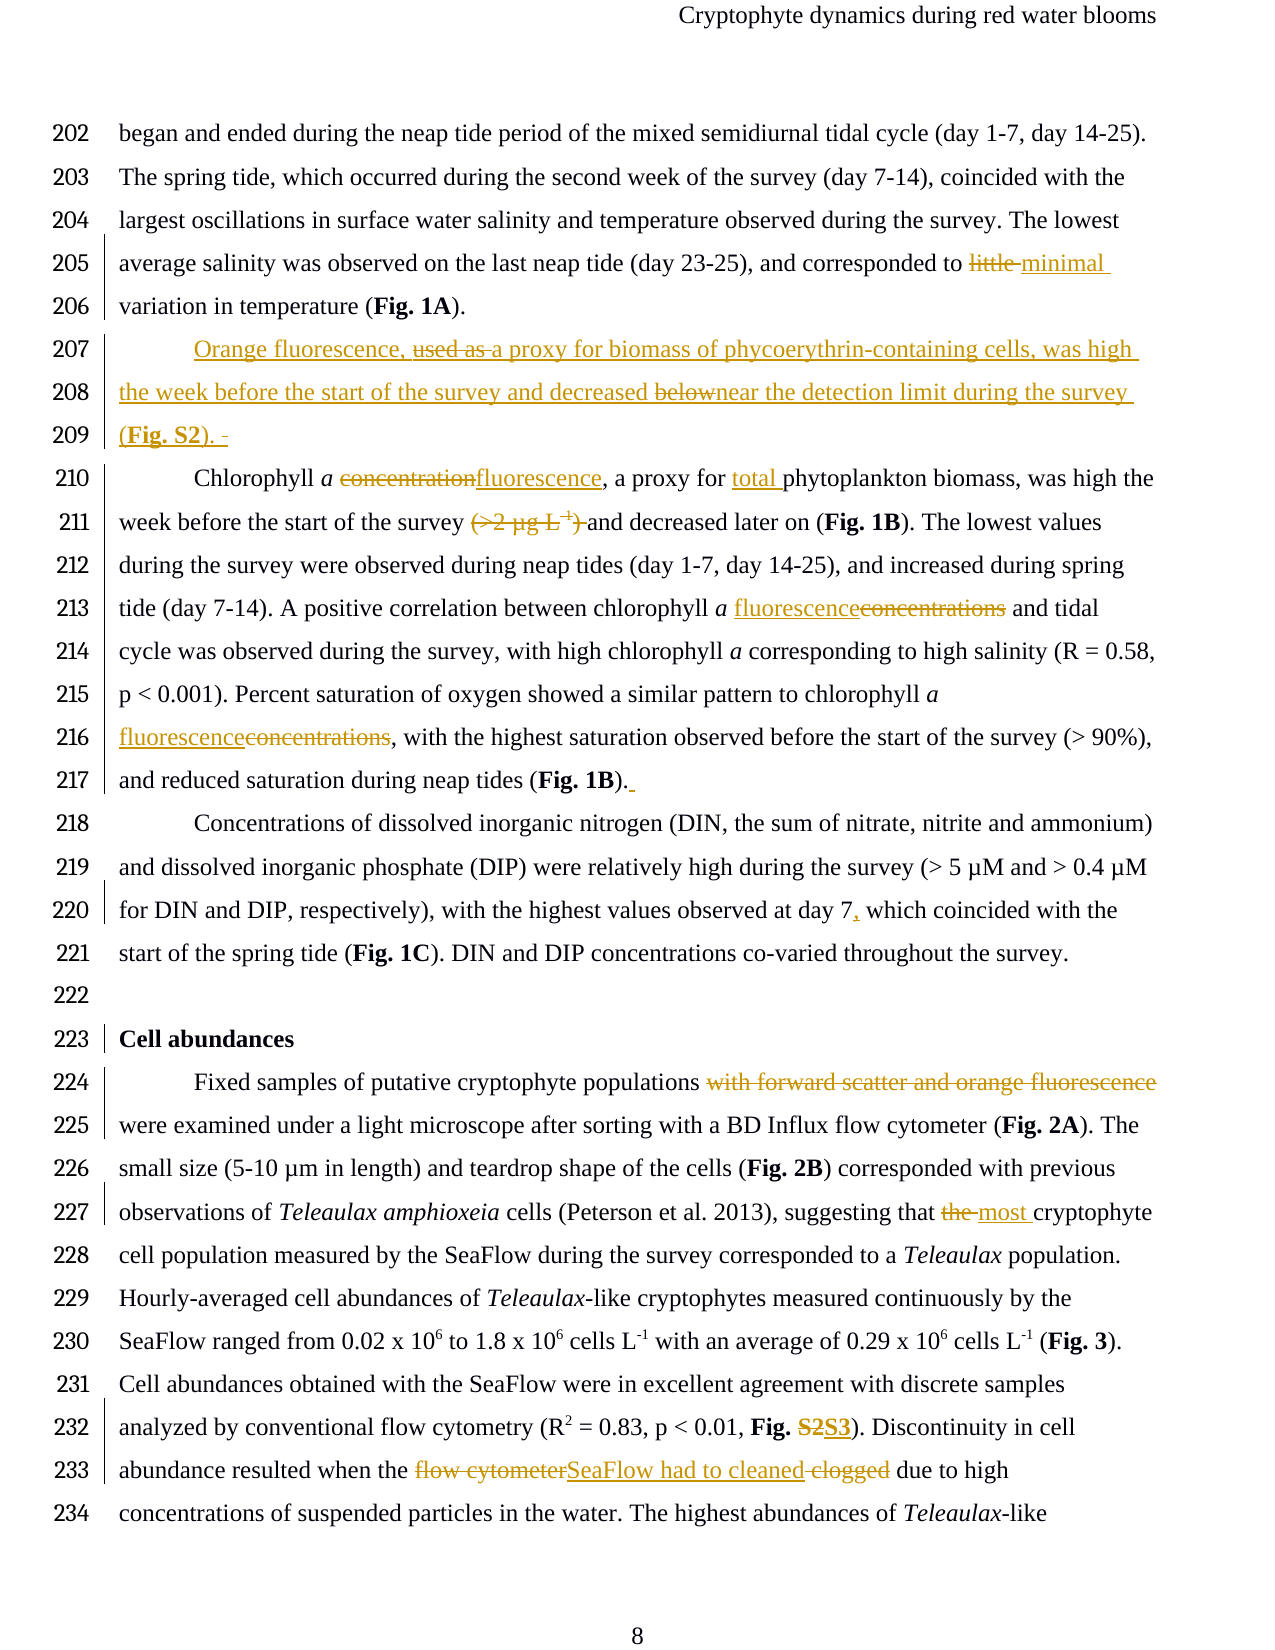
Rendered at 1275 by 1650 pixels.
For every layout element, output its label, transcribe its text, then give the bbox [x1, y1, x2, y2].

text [118, 1067, 1156, 1527]
text Chlorophyll a , a proxy for phytoplankton biomass, was high the week before the start of the survey and decreased later on (Fig. 1B). The lowest values during the survey were observed during neap tides (day 1-7, day 14-25), and increased during spring tide (day 7-14). A positive correlation between chlorophyll a and tidal cycle was observed during the survey, with high chlorophyll a corresponding to high salinity (R = 0.58, p < 0.001). Percent saturation of oxygen showed a similar pattern to chlorophyll a , with the highest saturation observed before the start of the survey (> 90%), and reduced saturation during neap tides (Fig. 1B). [118, 463, 1156, 794]
text Concentrations of dissolved inorganic nitrogen (DIN, the sum of nitrate, nitrite and ammonium) and dissolved inorganic phosphate (DIP) were relatively high during the survey (> 5 µM and > 0.4 µM for DIN and DIP, respectively), with the highest values observed at day 7 which coincided with the start of the spring tide (Fig. 1C). DIN and DIP concentrations co-varied throughout the survey. [118, 808, 1156, 967]
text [118, 118, 1156, 320]
text Cell abundances [118, 1024, 1156, 1053]
